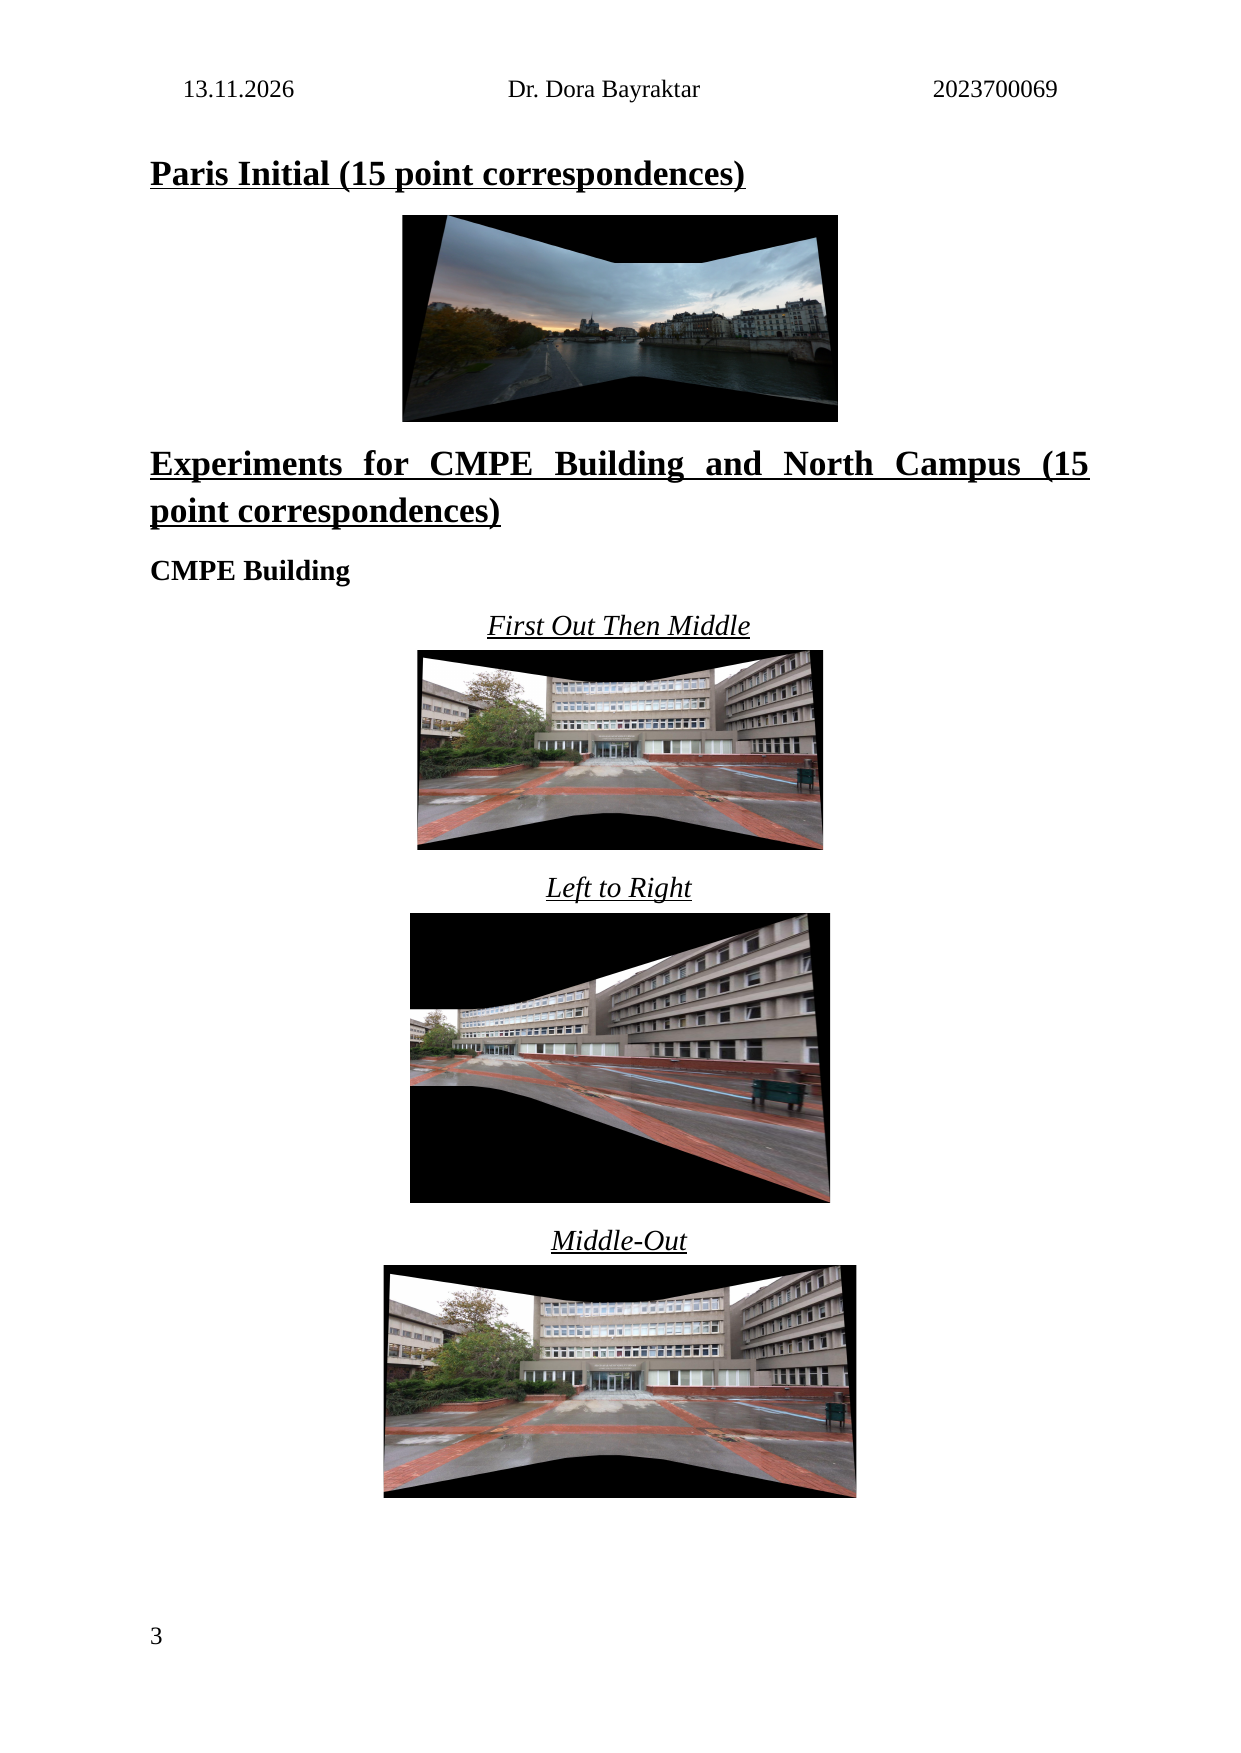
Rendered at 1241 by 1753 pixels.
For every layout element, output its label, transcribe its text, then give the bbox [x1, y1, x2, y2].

subtitle CMPE Building [150, 553, 1090, 586]
picture [383, 1265, 857, 1498]
picture [417, 650, 824, 850]
picture [402, 215, 838, 422]
subtitle First Out Then Middle [150, 608, 1090, 642]
subtitle Experiments for CMPE Building and North Campus (15 point correspondences) [150, 480, 1090, 530]
picture [410, 913, 831, 1203]
subtitle Paris Initial (15 point correspondences) [150, 152, 1090, 193]
subtitle Left to Right [150, 871, 1090, 904]
subtitle Experiments for CMPE Building and North Campus (15 point correspondences) [150, 442, 1090, 478]
subtitle Middle-Out [150, 1223, 1090, 1257]
